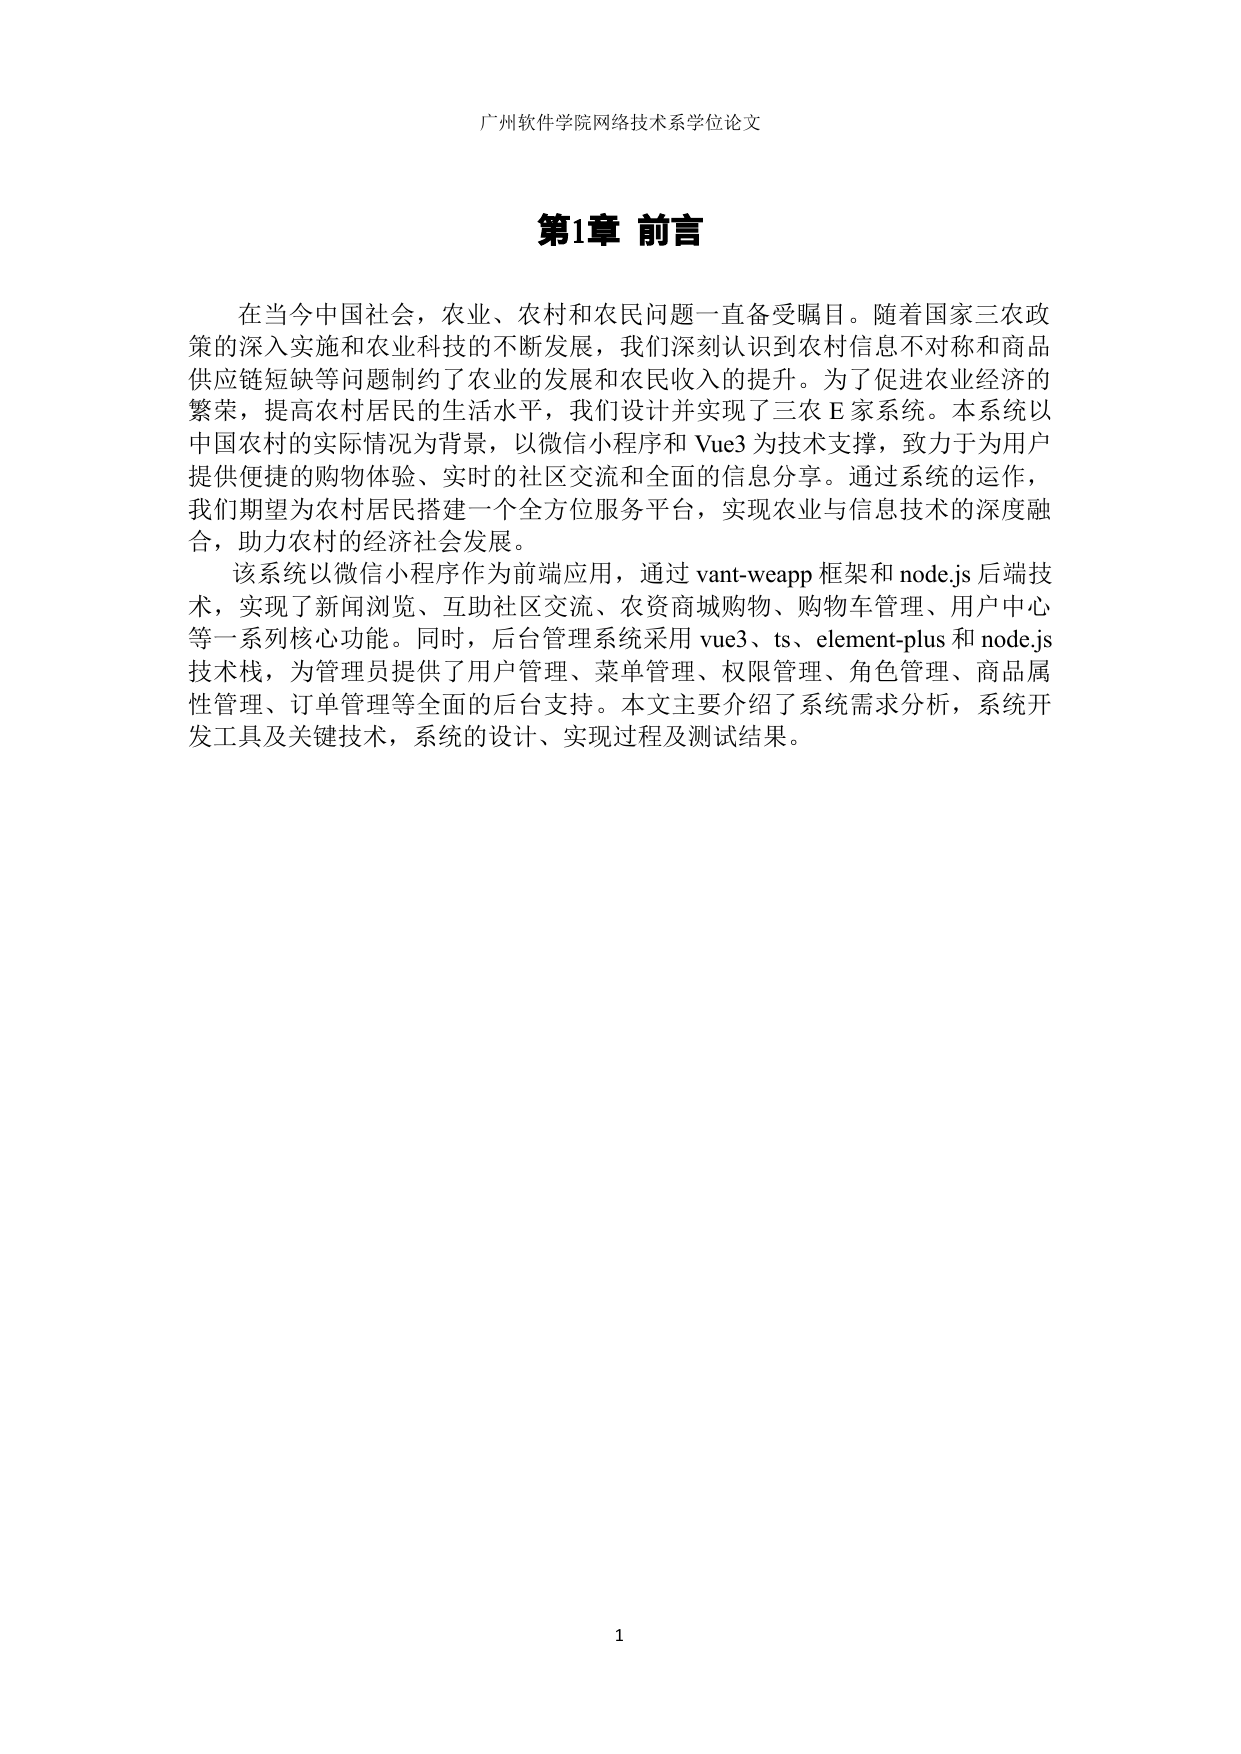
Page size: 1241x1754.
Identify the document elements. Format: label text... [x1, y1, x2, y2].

text 该系统以微信小程序作为前端应用，通过vant-weapp框架和node.js后端技术，实现了新闻浏览、互助社区交流、农资商城购物、购物车管理、用户中心等一系列核心功能。同时，后台管理系统采用vue3、ts、element-plus和node.js技术栈，为管理员提供了用户管理、菜单管理、权限管理、角色管理、商品属性管理、订单管理等全面的后台支持。本文主要介绍了系统需求分析，系统开发工具及关键技术，系统的设计、实现过程及测试结果。 [187, 556, 1053, 751]
text 在当今中国社会，农业、农村和农民问题一直备受瞩目。随着国家三农政策的深入实施和农业科技的不断发展，我们深刻认识到农村信息不对称和商品供应链短缺等问题制约了农业的发展和农民收入的提升。为了促进农业经济的繁荣，提高农村居民的生活水平，我们设计并实现了三农E家系统。本系统以中国农村的实际情况为背景，以微信小程序和Vue3为技术支撑，致力于为用户提供便捷的购物体验、实时的社区交流和全面的信息分享。通过系统的运作，我们期望为农村居民搭建一个全方位服务平台，实现农业与信息技术的深度融合，助力农村的经济社会发展。 [187, 296, 1053, 556]
subtitle 前言 [187, 197, 1053, 262]
